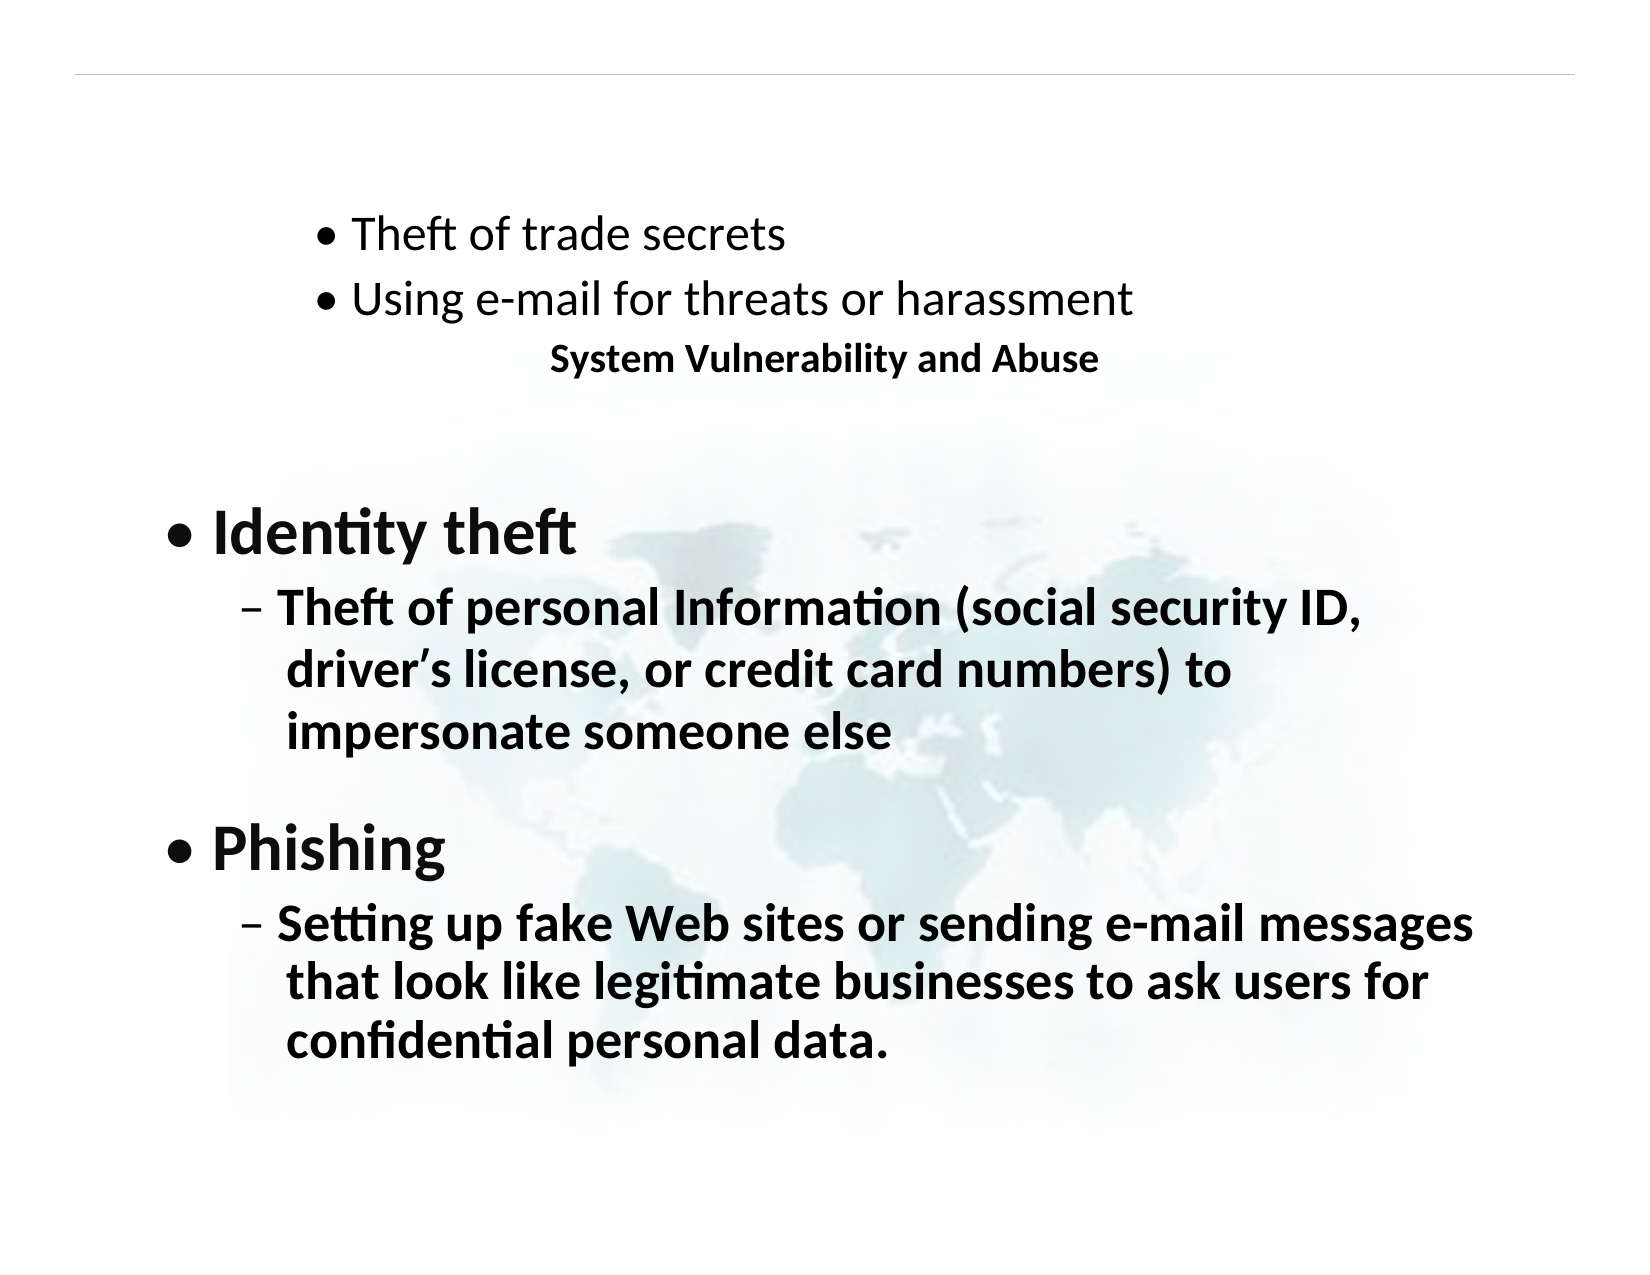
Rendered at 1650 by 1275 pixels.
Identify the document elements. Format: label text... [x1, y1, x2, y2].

text System Vulnerability and Abuse [116, 332, 1534, 383]
subtitle • Phishing [163, 806, 1515, 887]
subtitle • Identity theft [163, 489, 1515, 571]
picture [74, 74, 1575, 1200]
text – Theft of personal Information (social security ID, driver’s license, or credit card numbers) to impersonate someone else [238, 577, 1486, 763]
list Theft of trade secrets [313, 201, 1492, 262]
list Using e-mail for threats or harassment [313, 267, 1492, 328]
text – Setting up fake Web sites or sending e-mail messages that look like legitimate businesses to ask users for confidential personal data. [238, 893, 1486, 1072]
